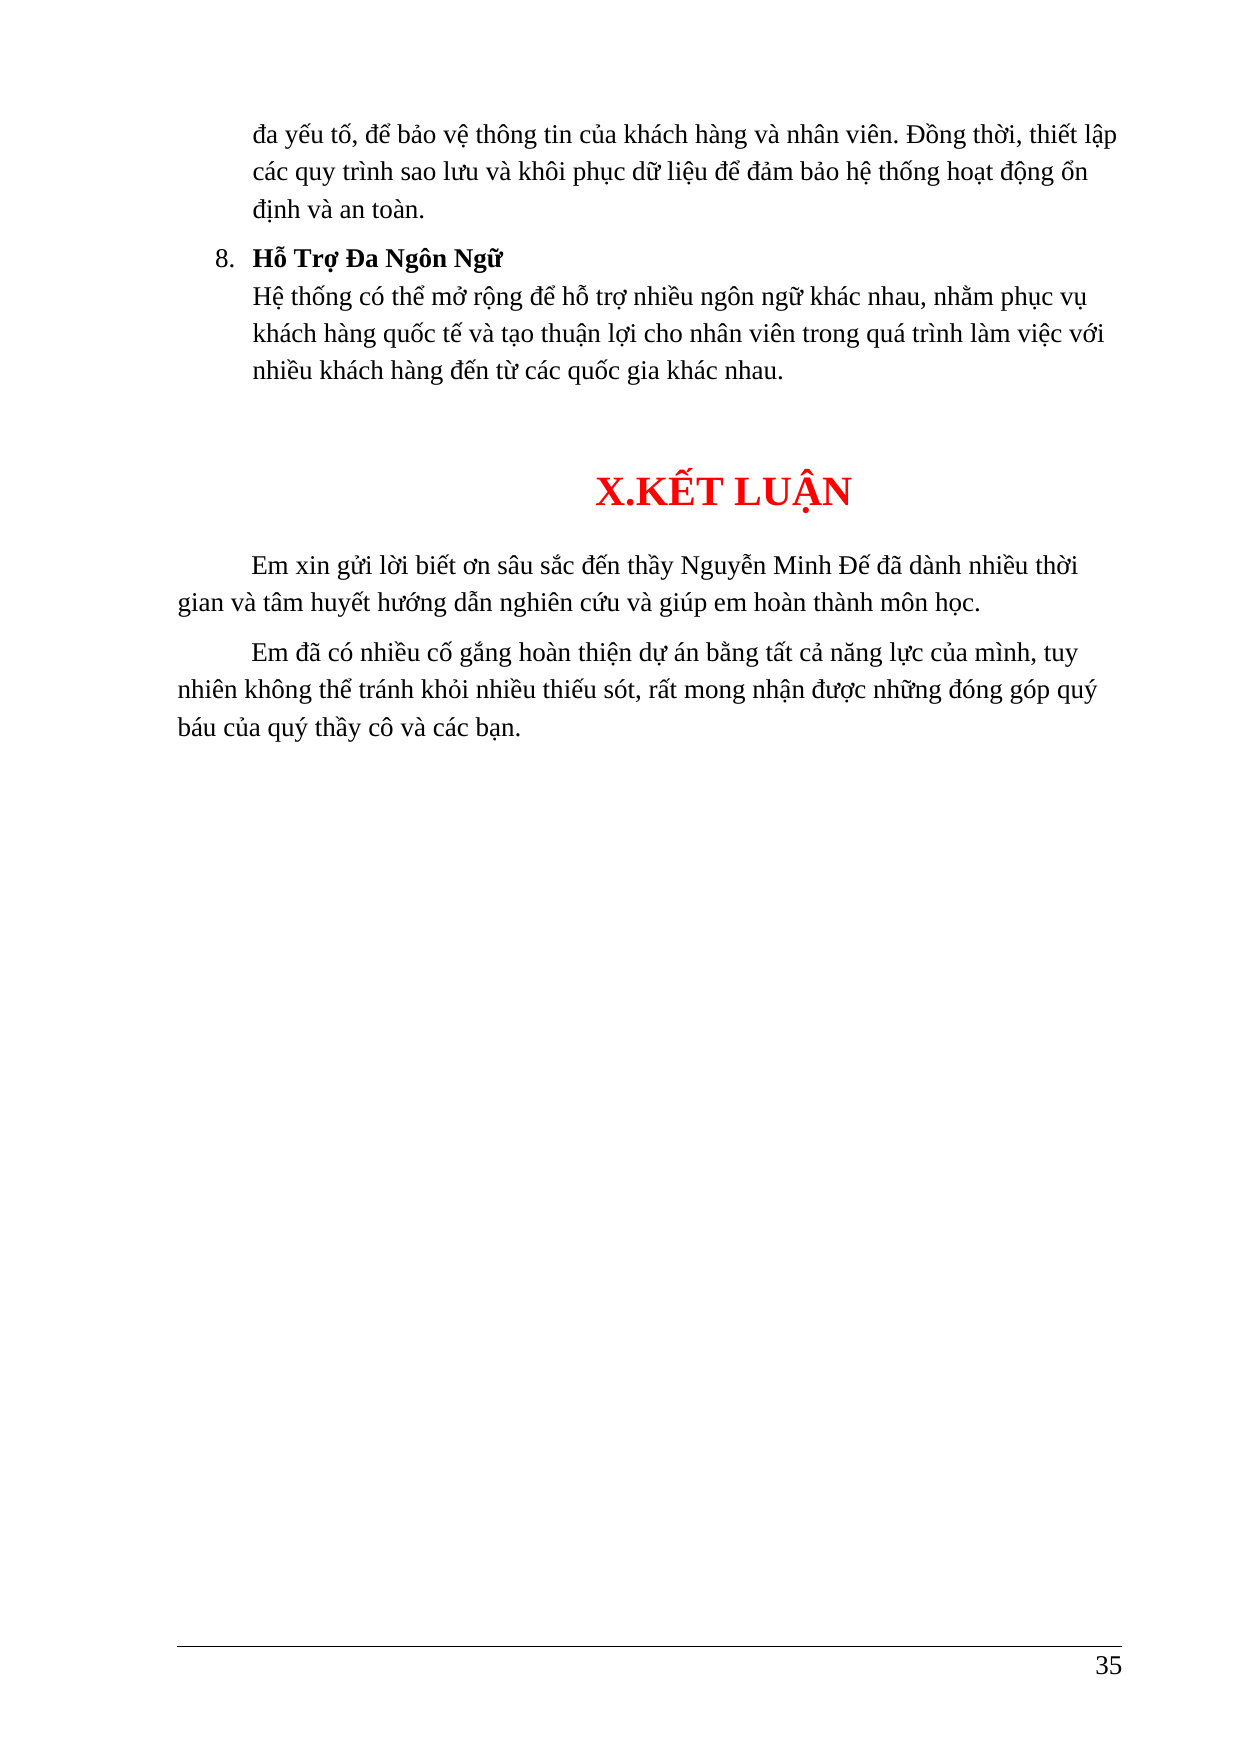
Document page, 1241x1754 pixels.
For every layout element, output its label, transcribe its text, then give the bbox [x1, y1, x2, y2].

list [215, 118, 1122, 224]
text Em đã có nhiều cố gắng hoàn thiện dự án bằng tất cả năng lực của mình, tuy nhiên không thể tránh khỏi nhiều thiếu sót, rất mong nhận được những đóng góp quý báu của quý thầy cô và các bạn. [177, 636, 1122, 742]
title KẾT LUẬN [562, 466, 1122, 514]
list Hỗ Trợ Đa Ngôn Ngữ Hệ thống có thể mở rộng để hỗ trợ nhiều ngôn ngữ khác nhau, nhằm phục vụ khách hàng quốc tế và tạo thuận lợi cho nhân viên trong quá trình làm việc với nhiều khách hàng đến từ các quốc gia khác nhau. [215, 242, 1122, 386]
text Em xin gửi lời biết ơn sâu sắc đến thầy Nguyễn Minh Đế đã dành nhiều thời gian và tâm huyết hướng dẫn nghiên cứu và giúp em hoàn thành môn học. [177, 549, 1122, 617]
